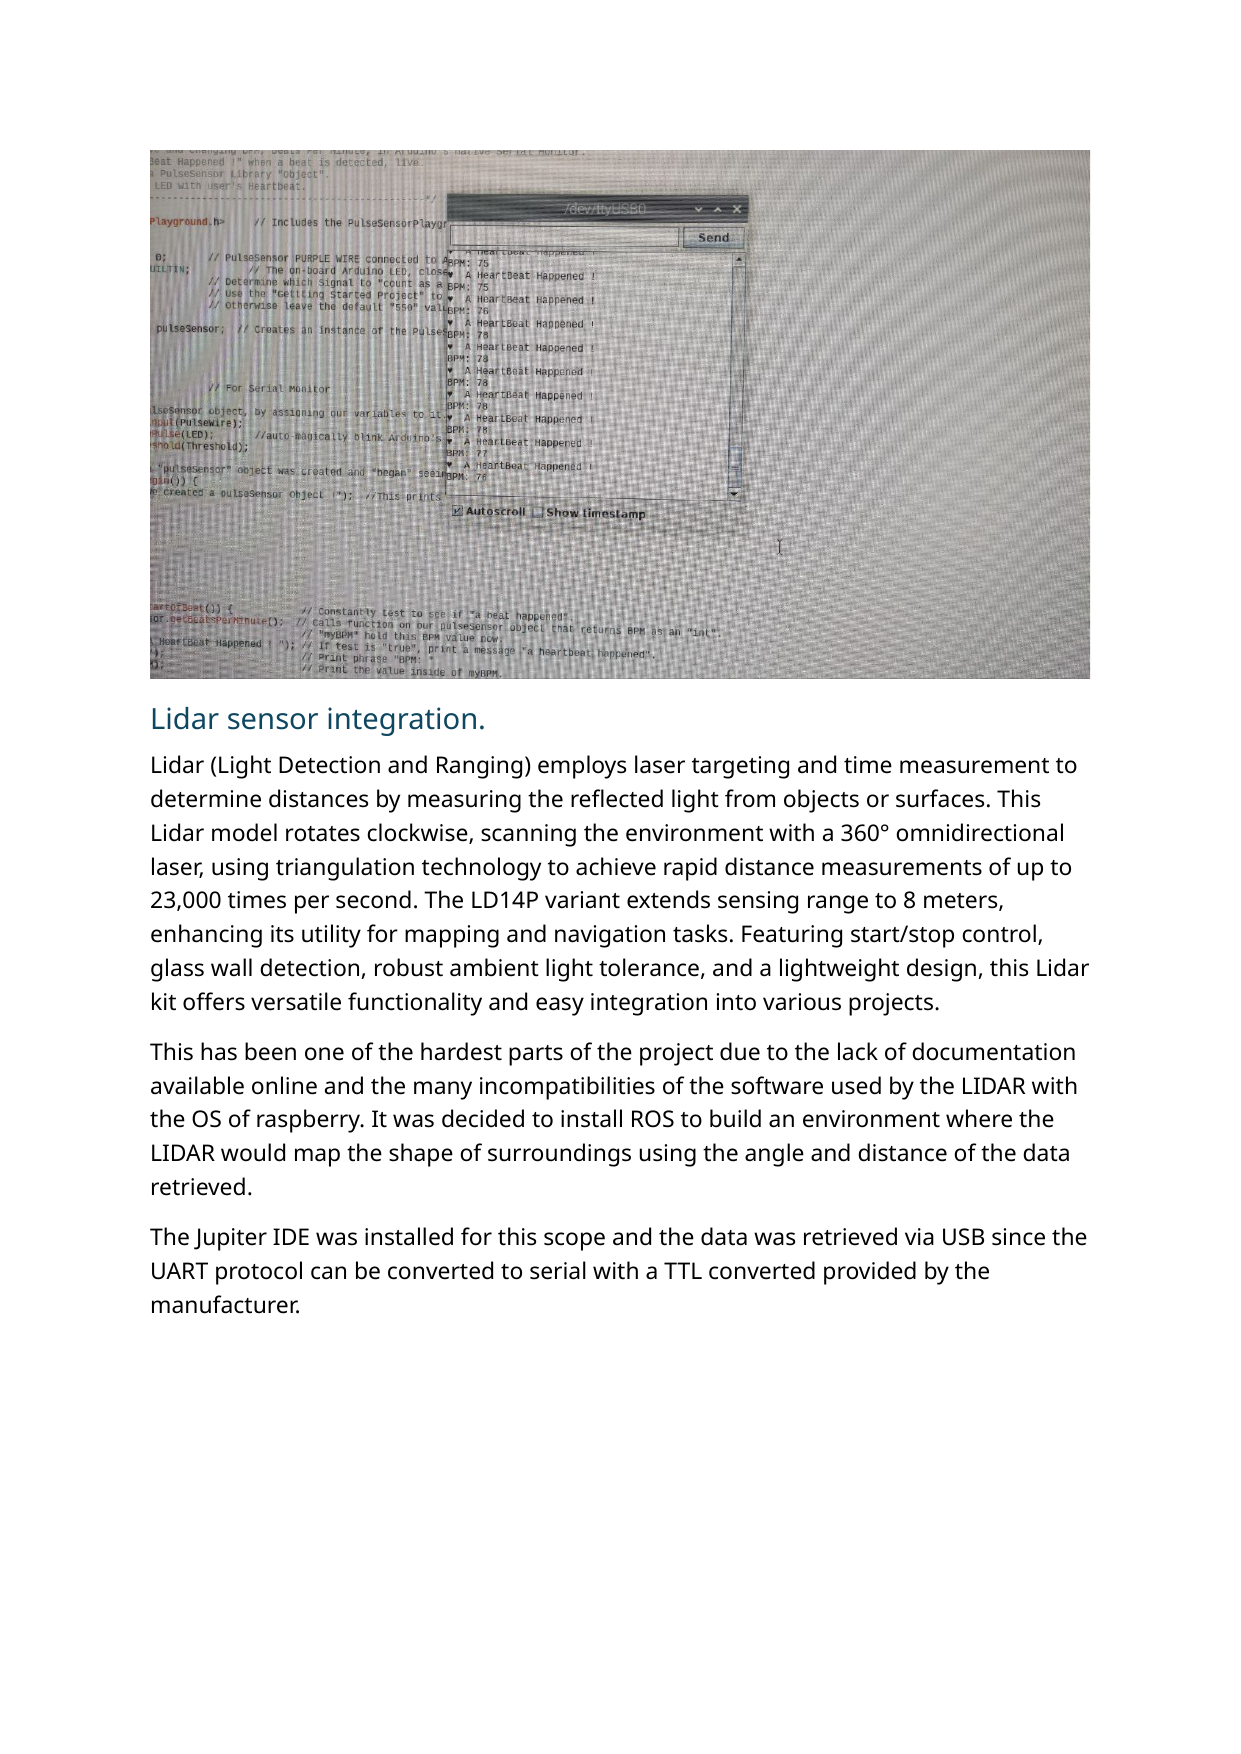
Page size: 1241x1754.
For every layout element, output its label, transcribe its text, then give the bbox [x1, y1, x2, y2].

text Lidar (Light Detection and Ranging) employs laser targeting and time measurement to determine distances by measuring the reflected light from objects or surfaces. This Lidar model rotates clockwise, scanning the environment with a 360° omnidirectional laser, using triangulation technology to achieve rapid distance measurements of up to 23,000 times per second. The LD14P variant extends sensing range to 8 meters, enhancing its utility for mapping and navigation tasks. Featuring start/stop control, glass wall detection, robust ambient light tolerance, and a lightweight design, this Lidar kit offers versatile functionality and easy integration into various projects. [150, 749, 1090, 1017]
text This has been one of the hardest parts of the project due to the lack of documentation available online and the many incompatibilities of the software used by the LIDAR with the OS of raspberry. It was decided to install ROS to build an environment where the LIDAR would map the shape of surroundings using the angle and distance of the data retrieved. [150, 1036, 1090, 1202]
picture [150, 150, 1091, 679]
text The Jupiter IDE was installed for this scope and the data was retrieved via USB since the UART protocol can be converted to serial with a TTL converted provided by the manufacturer. [150, 1221, 1090, 1320]
subtitle Lidar sensor integration. [150, 698, 1090, 738]
